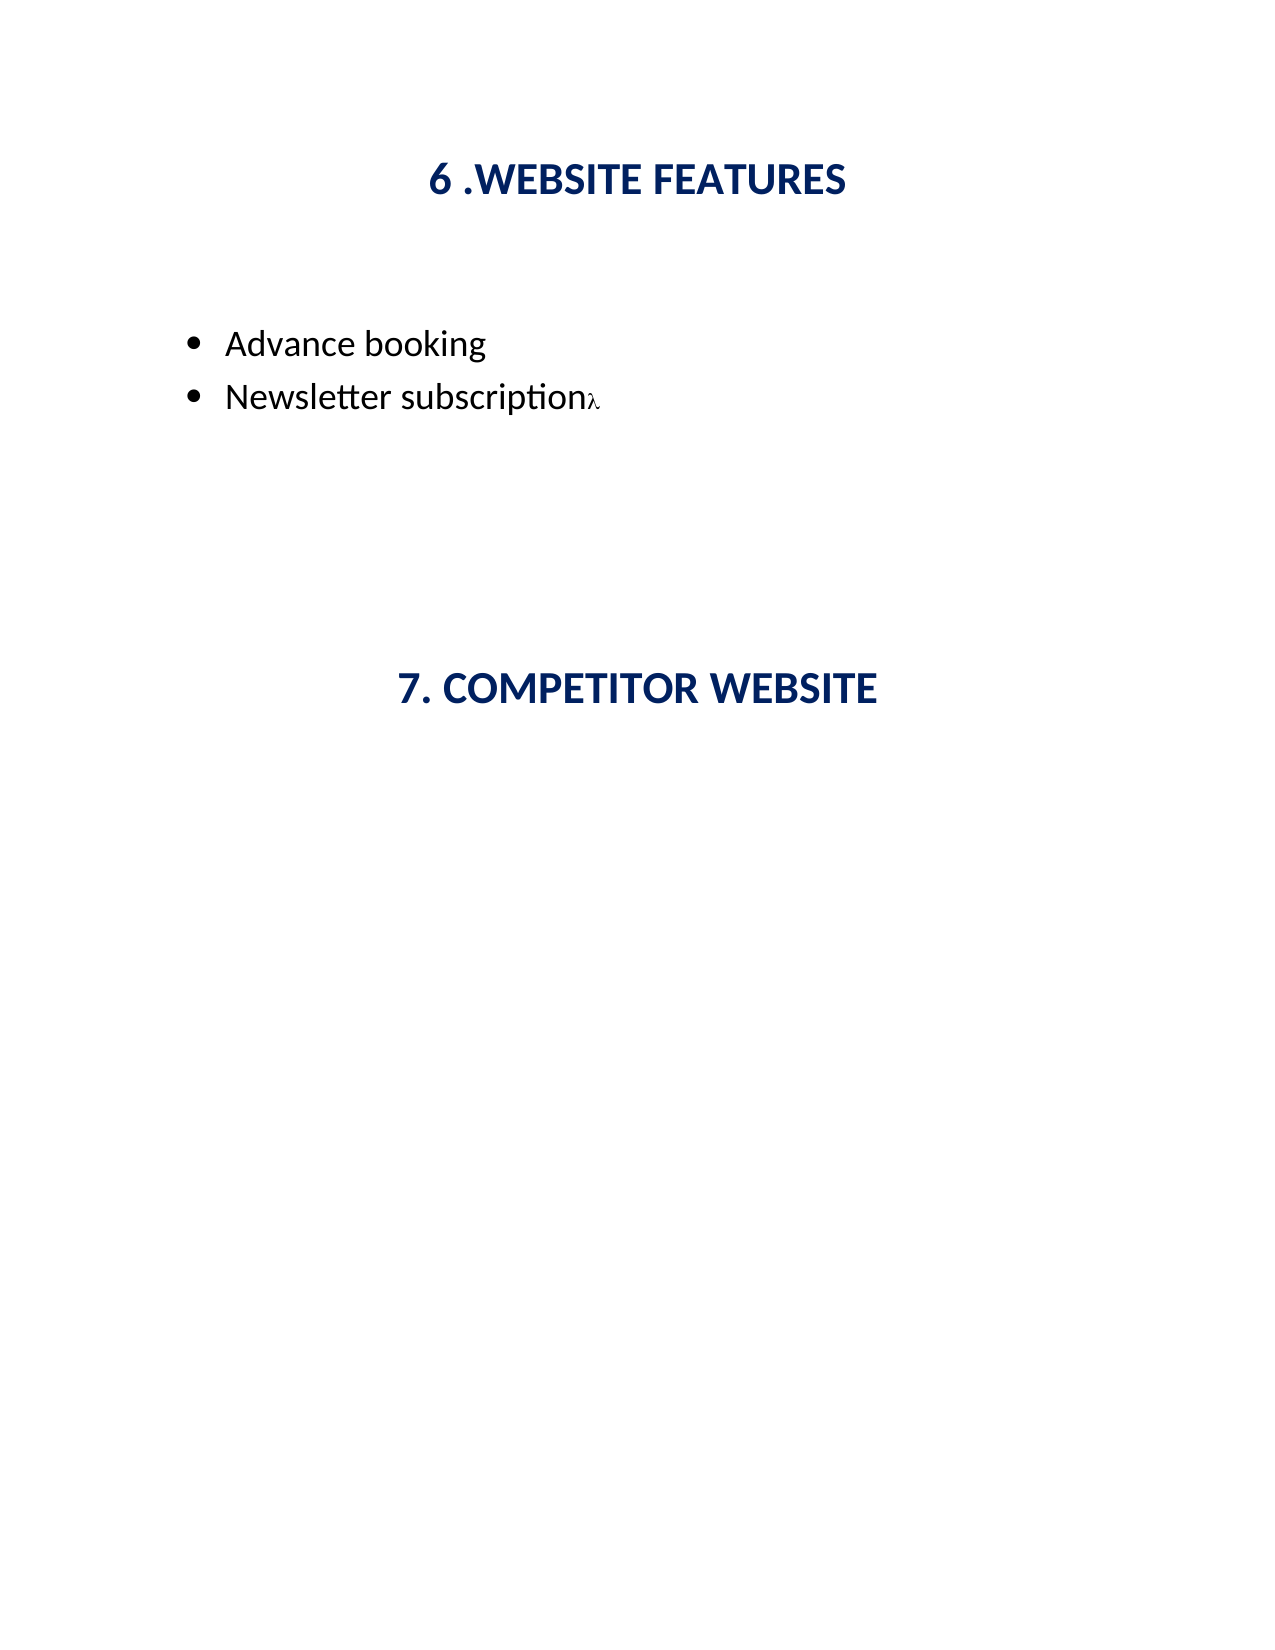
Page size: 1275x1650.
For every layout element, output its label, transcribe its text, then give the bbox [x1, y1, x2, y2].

text 6 .WEBSITE FEATURES [150, 150, 1125, 206]
list Advance booking [187, 320, 1125, 366]
text 7. COMPETITOR WEBSITE [150, 658, 1125, 714]
list Newsletter subscription [187, 373, 1125, 419]
